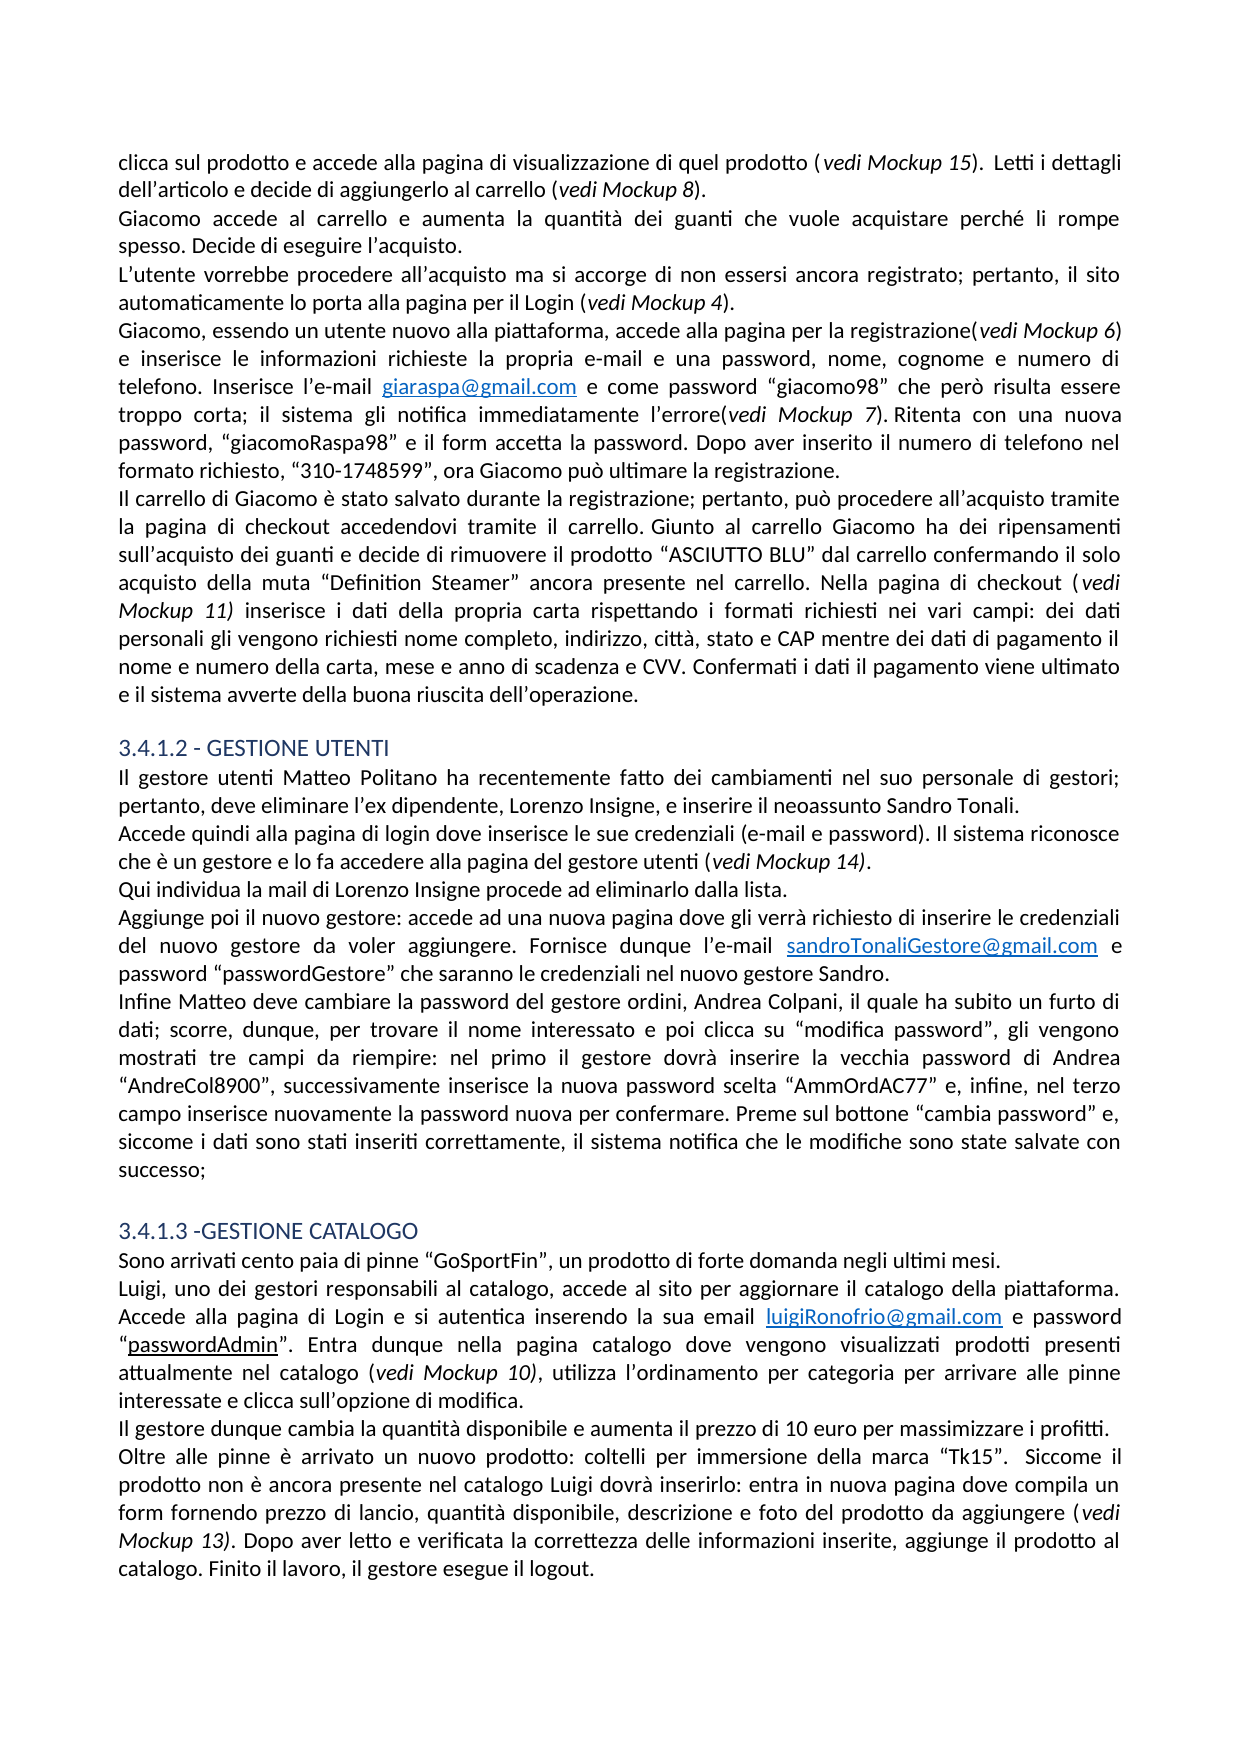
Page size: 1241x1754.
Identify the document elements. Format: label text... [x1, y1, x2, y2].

text Giacomo, essendo un utente nuovo alla piattaforma, accede alla pagina per la registrazione(vedi Mockup 6) e inserisce le informazioni richieste la propria e-mail e una password, nome, cognome e numero di telefono. Inserisce l’e-mail giaraspa@gmail.com e come password “giacomo98” che però risulta essere troppo corta; il sistema gli notifica immediatamente l’errore(vedi Mockup 7). Ritenta con una nuova password, “giacomoRaspa98” e il form accetta la password. Dopo aver inserito il numero di telefono nel formato richiesto, “310-1748599”, ora Giacomo può ultimare la registrazione. [118, 316, 1122, 484]
text Qui individua la mail di Lorenzo Insigne procede ad eliminarlo dalla lista. [118, 875, 1122, 903]
text Infine Matteo deve cambiare la password del gestore ordini, Andrea Colpani, il quale ha subito un furto di dati; scorre, dunque, per trovare il nome interessato e poi clicca su “modifica password”, gli vengono mostrati tre campi da riempire: nel primo il gestore dovrà inserire la vecchia password di Andrea “AndreCol8900”, successivamente inserisce la nuova password scelta “AmmOrdAC77” e, infine, nel terzo campo inserisce nuovamente la password nuova per confermare. Preme sul bottone “cambia password” e, siccome i dati sono stati inseriti correttamente, il sistema notifica che le modifiche sono state salvate con successo; [118, 987, 1122, 1183]
text Sono arrivati cento paia di pinne “GoSportFin”, un prodotto di forte domanda negli ultimi mesi. [118, 1246, 1122, 1274]
text Accede quindi alla pagina di login dove inserisce le sue credenziali (e-mail e password). Il sistema riconosce che è un gestore e lo fa accedere alla pagina del gestore utenti (vedi Mockup 14). [118, 819, 1122, 875]
text Il carrello di Giacomo è stato salvato durante la registrazione; pertanto, può procedere all’acquisto tramite la pagina di checkout accedendovi tramite il carrello. Giunto al carrello Giacomo ha dei ripensamenti sull’acquisto dei guanti e decide di rimuovere il prodotto “ASCIUTTO BLU” dal carrello confermando il solo acquisto della muta “Definition Steamer” ancora presente nel carrello. Nella pagina di checkout (vedi Mockup 11) inserisce i dati della propria carta rispettando i formati richiesti nei vari campi: dei dati personali gli vengono richiesti nome completo, indirizzo, città, stato e CAP mentre dei dati di pagamento il nome e numero della carta, mese e anno di scadenza e CVV. Confermati i dati il pagamento viene ultimato e il sistema avverte della buona riuscita dell’operazione. [118, 484, 1122, 708]
text Il gestore utenti Matteo Politano ha recentemente fatto dei cambiamenti nel suo personale di gestori; pertanto, deve eliminare l’ex dipendente, Lorenzo Insigne, e inserire il neoassunto Sandro Tonali. [118, 763, 1122, 819]
text L’utente vorrebbe procedere all’acquisto ma si accorge di non essersi ancora registrato; pertanto, il sito automaticamente lo porta alla pagina per il Login (vedi Mockup 4). [118, 260, 1122, 316]
subtitle 3.4.1.3 -GESTIONE CATALOGO [118, 1216, 1122, 1246]
text Il gestore dunque cambia la quantità disponibile e aumenta il prezzo di 10 euro per massimizzare i profitti. Oltre alle pinne è arrivato un nuovo prodotto: coltelli per immersione della marca “Tk15”. Siccome il prodotto non è ancora presente nel catalogo Luigi dovrà inserirlo: entra in nuova pagina dove compila un form fornendo prezzo di lancio, quantità disponibile, descrizione e foto del prodotto da aggiungere (vedi Mockup 13). Dopo aver letto e verificata la correttezza delle informazioni inserite, aggiunge il prodotto al catalogo. Finito il lavoro, il gestore esegue il logout. [118, 1414, 1122, 1582]
text Giacomo accede al carrello e aumenta la quantità dei guanti che vuole acquistare perché li rompe spesso. Decide di eseguire l’acquisto. [118, 204, 1122, 260]
subtitle 3.4.1.2 - GESTIONE UTENTI [118, 732, 1122, 763]
text Aggiunge poi il nuovo gestore: accede ad una nuova pagina dove gli verrà richiesto di inserire le credenziali del nuovo gestore da voler aggiungere. Fornisce dunque l’e-mail sandroTonaliGestore@gmail.com e password “passwordGestore” che saranno le credenziali nel nuovo gestore Sandro. [118, 903, 1122, 987]
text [118, 148, 1122, 204]
text Luigi, uno dei gestori responsabili al catalogo, accede al sito per aggiornare il catalogo della piattaforma. Accede alla pagina di Login e si autentica inserendo la sua email luigiRonofrio@gmail.com e password “passwordAdmin”. Entra dunque nella pagina catalogo dove vengono visualizzati prodotti presenti attualmente nel catalogo (vedi Mockup 10), utilizza l’ordinamento per categoria per arrivare alle pinne interessate e clicca sull’opzione di modifica. [118, 1274, 1122, 1414]
